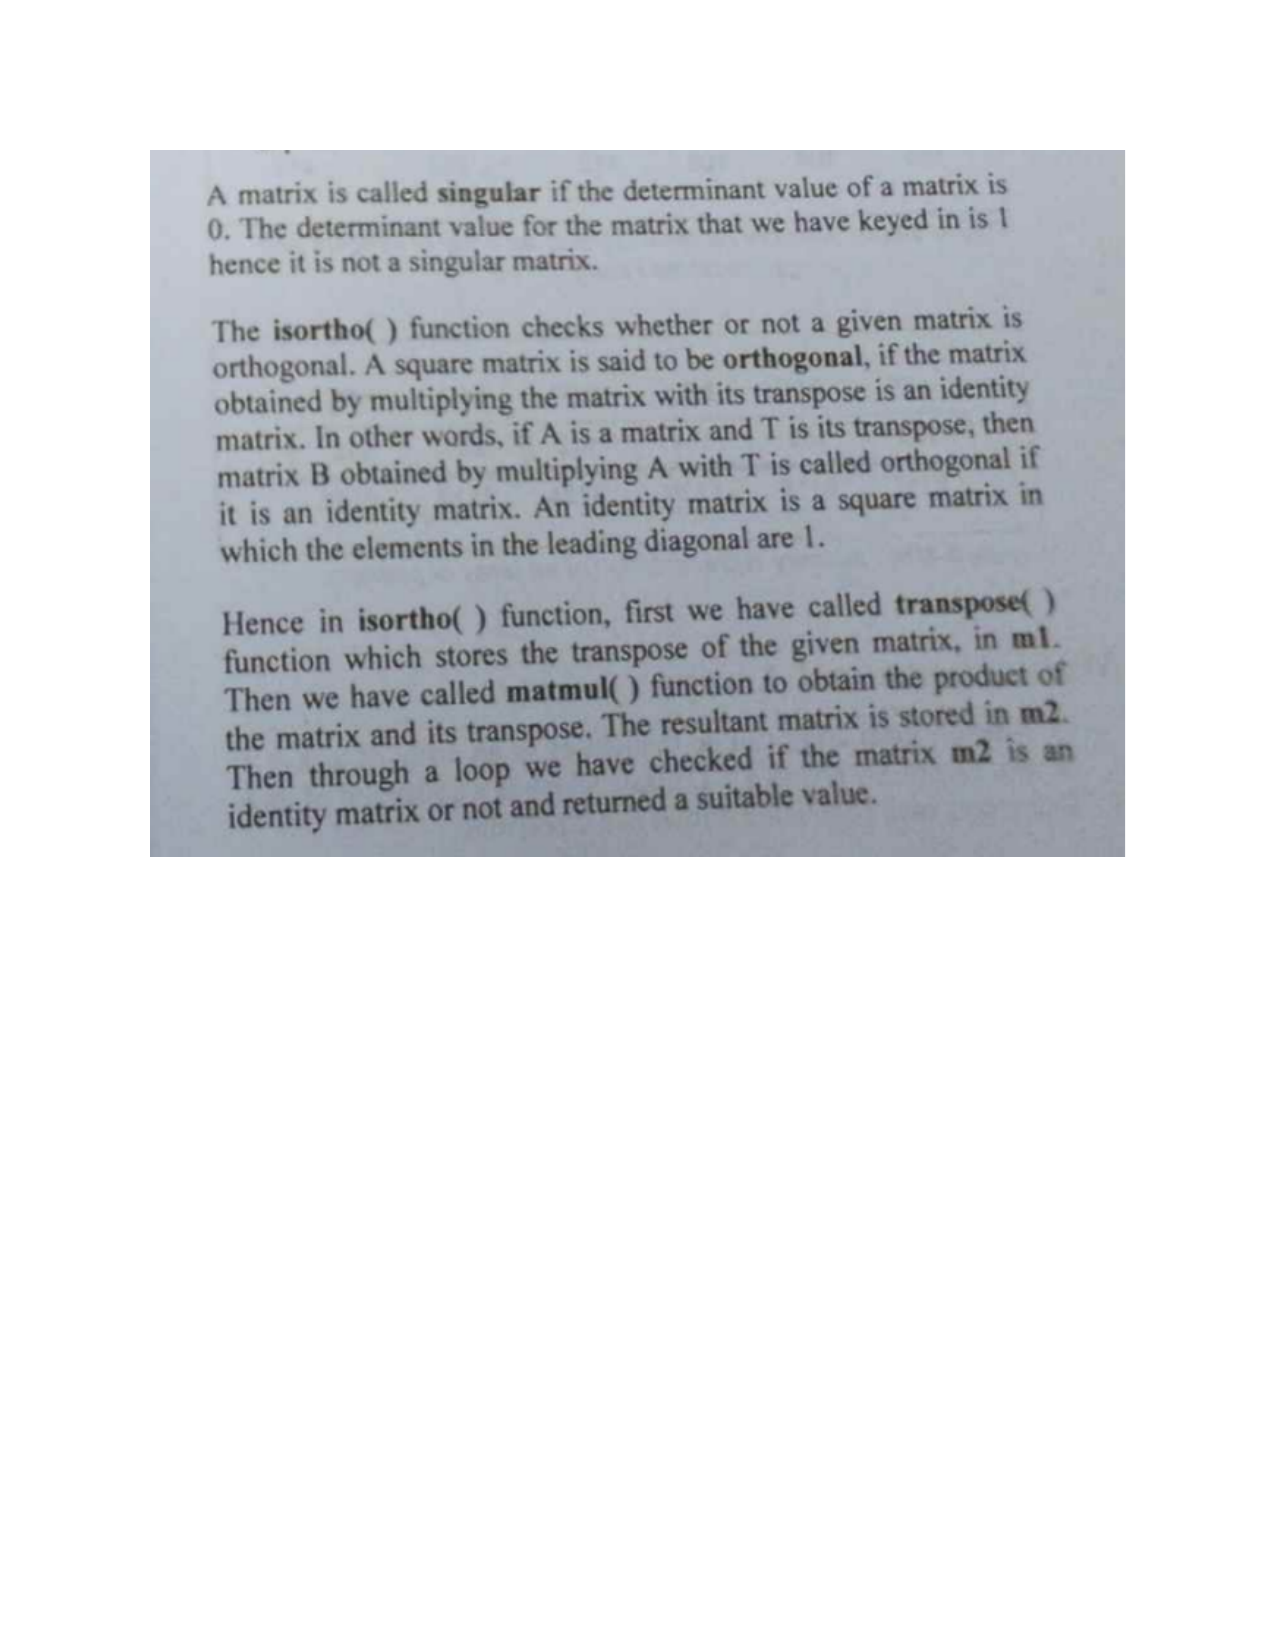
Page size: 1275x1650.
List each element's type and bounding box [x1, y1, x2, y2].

picture [150, 150, 1125, 857]
